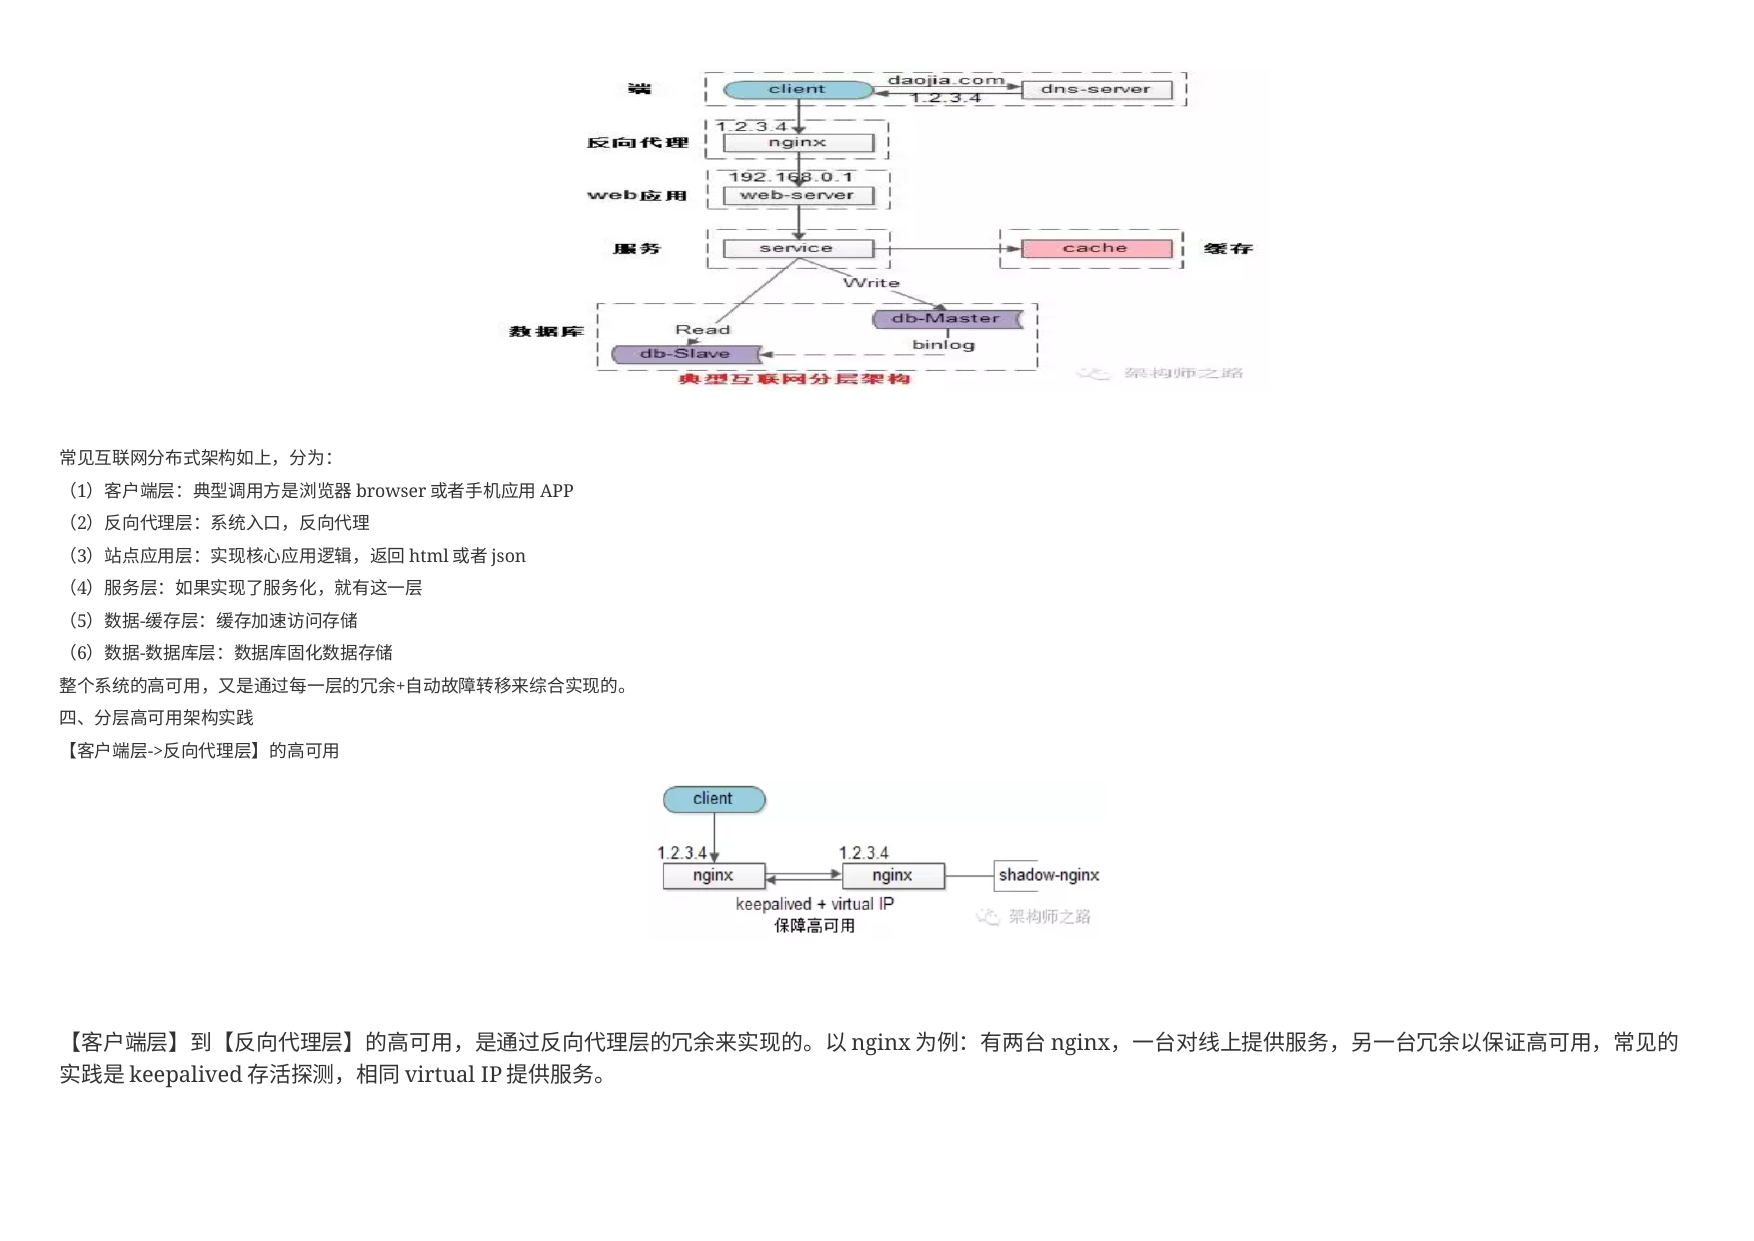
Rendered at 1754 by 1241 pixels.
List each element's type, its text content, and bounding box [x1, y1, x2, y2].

text （1）客户端层：典型调用方是浏览器browser或者手机应用APP [59, 473, 1695, 506]
picture [646, 781, 1108, 945]
text （5）数据-缓存层：缓存加速访问存储 [59, 603, 1695, 636]
picture [478, 67, 1276, 393]
text （6）数据-数据库层：数据库固化数据存储 [59, 636, 1695, 668]
text 整个系统的高可用，又是通过每一层的冗余+自动故障转移来综合实现的。 [59, 668, 1695, 701]
text （3）站点应用层：实现核心应用逻辑，返回html或者json [59, 538, 1695, 571]
text （2）反向代理层：系统入口，反向代理 [59, 506, 1695, 538]
text 四、分层高可用架构实践 [59, 701, 1695, 733]
text 常见互联网分布式架构如上，分为： [59, 408, 1695, 473]
text 【客户端层->反向代理层】的高可用 [59, 733, 1695, 766]
text 【客户端层】到【反向代理层】的高可用，是通过反向代理层的冗余来实现的。以nginx为例：有两台nginx，一台对线上提供服务，另一台冗余以保证高可用，常见的实践是keepalived存活探测，相同virtual IP提供服务。 [59, 992, 1695, 1089]
text （4）服务层：如果实现了服务化，就有这一层 [59, 571, 1695, 603]
